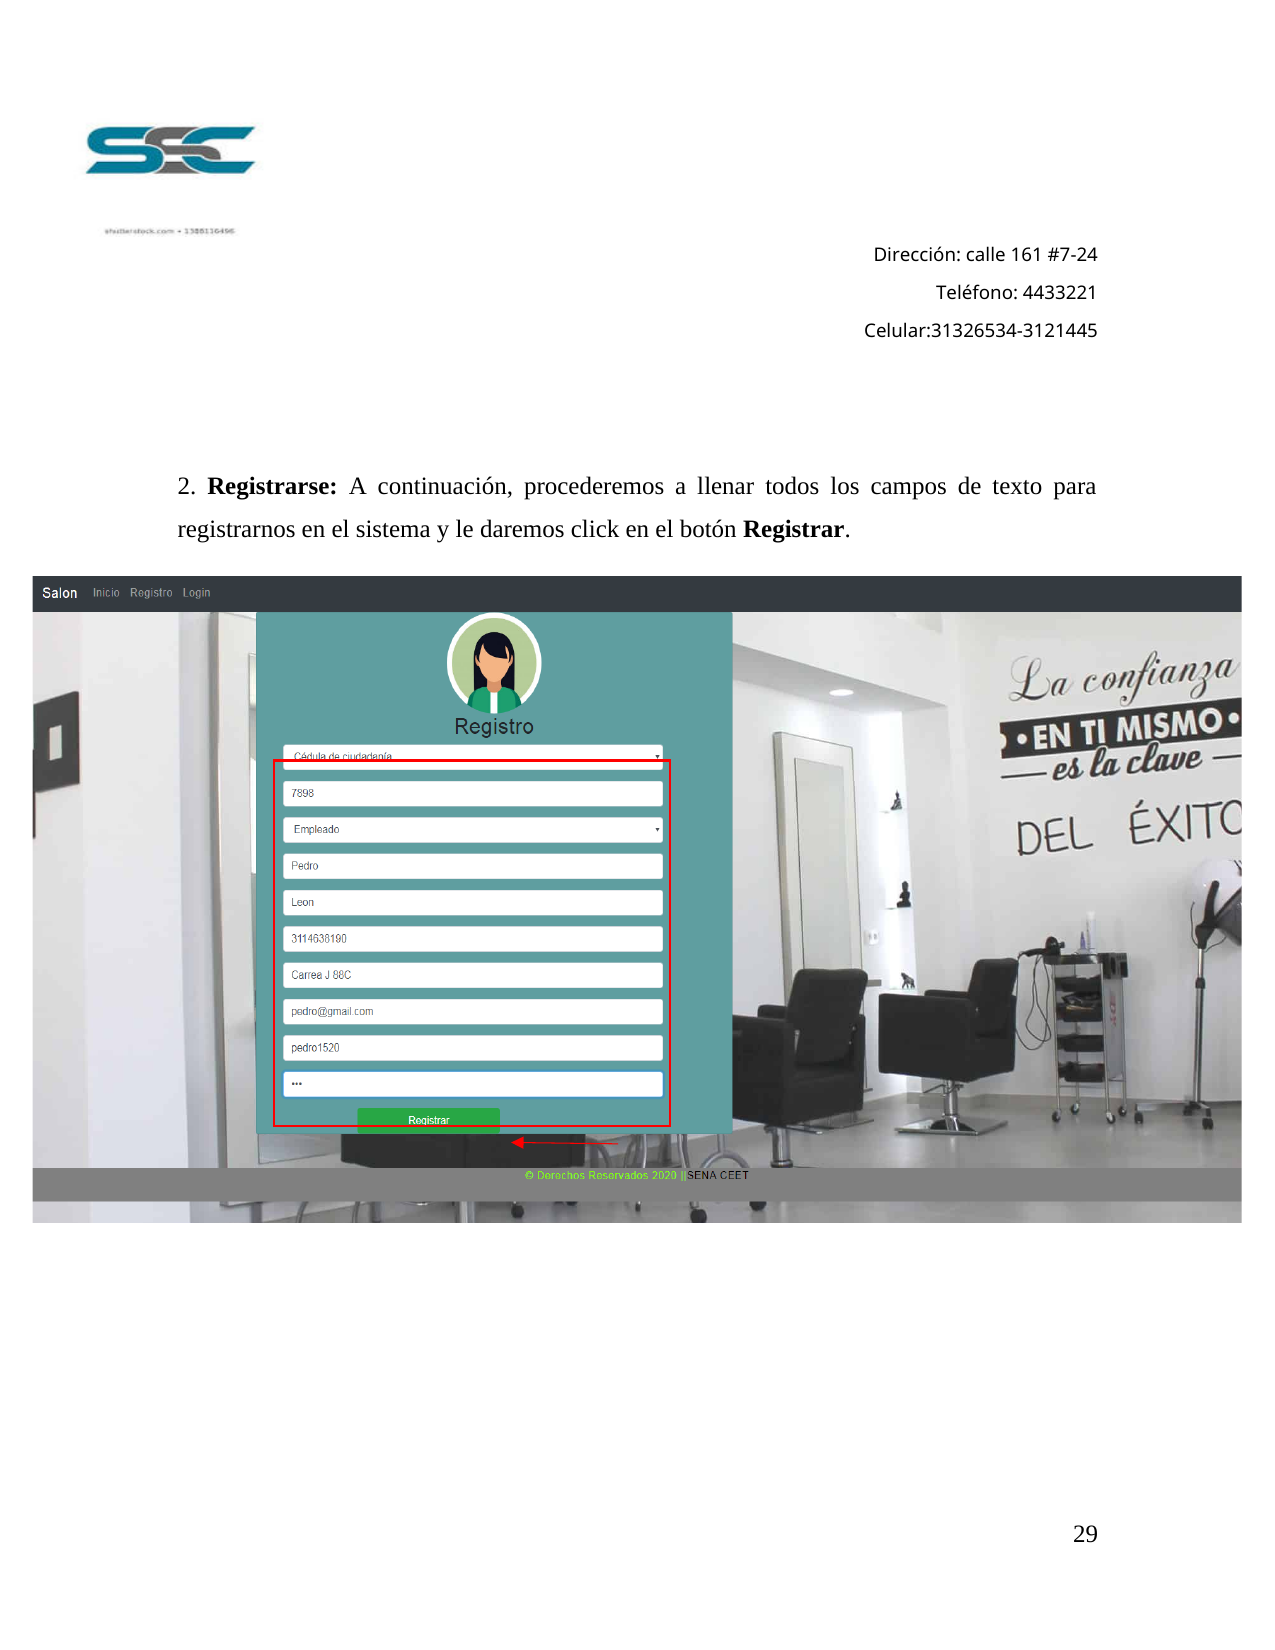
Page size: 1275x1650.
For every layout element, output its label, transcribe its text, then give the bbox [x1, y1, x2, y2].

text 2. Registrarse: A continuación, procederemos a llenar todos los campos de texto para registrarnos en el sistema y le daremos click en el botón Registrar. [177, 471, 1098, 543]
picture [32, 576, 1242, 1223]
picture [39, 75, 302, 237]
